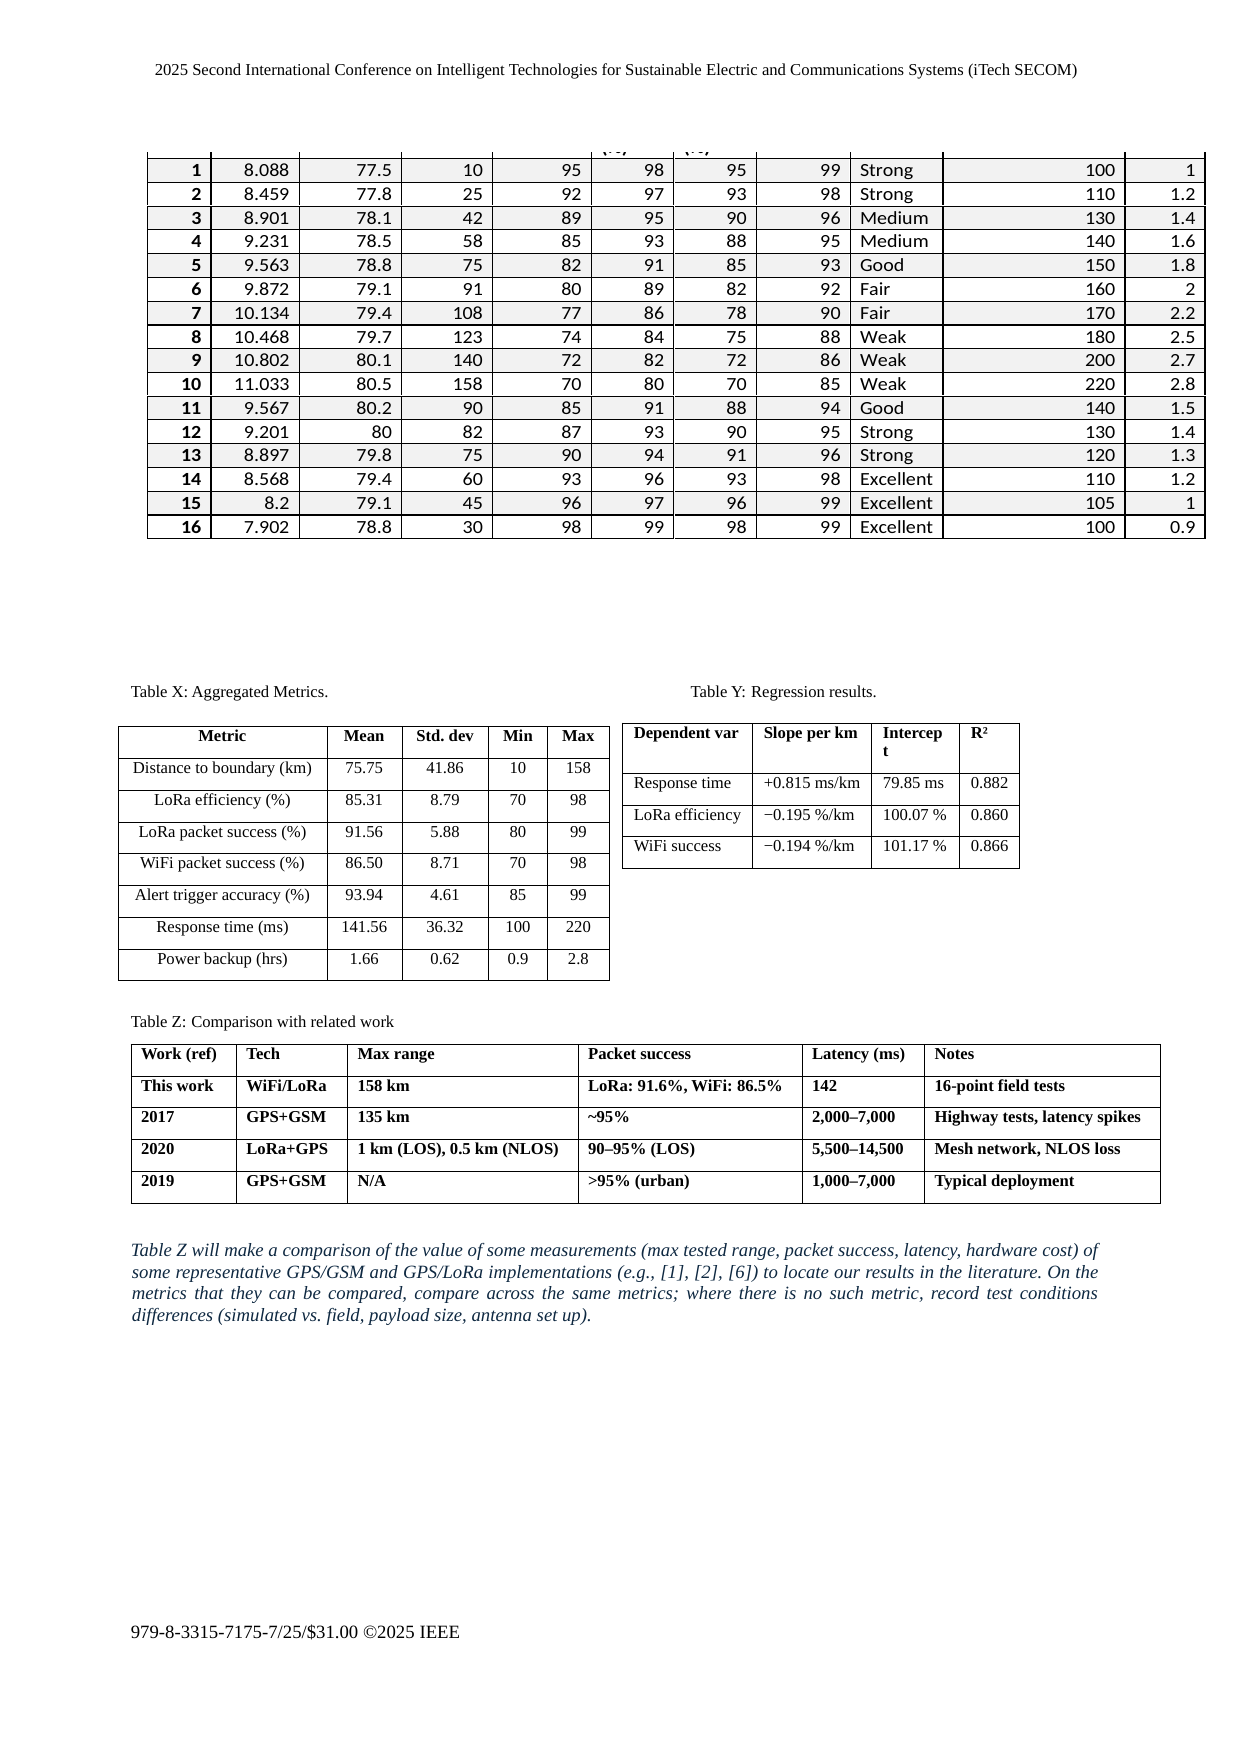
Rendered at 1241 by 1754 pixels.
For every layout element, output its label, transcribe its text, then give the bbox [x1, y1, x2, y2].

table_header Max range [348, 1045, 578, 1076]
table_cell 85.31 [328, 791, 402, 822]
table_header Work (ref) [132, 1045, 236, 1076]
table_cell 0.860 [960, 806, 1019, 836]
table_header Latency (ms) [803, 1045, 924, 1076]
table_cell 70 [489, 854, 547, 885]
table_cell 98 [548, 791, 609, 822]
table_cell 86.50 [328, 854, 402, 885]
table_cell 8.79 [403, 791, 488, 822]
table_cell 2017 [132, 1108, 236, 1139]
table_cell 2019 [132, 1172, 236, 1203]
table_cell Highway tests, latency spikes [925, 1108, 1160, 1139]
table_cell 1.66 [328, 950, 402, 980]
table_header Intercept [872, 724, 959, 773]
table_cell 135 km [348, 1108, 578, 1139]
table_cell 98 [548, 854, 609, 885]
table_cell 90–95% (LOS) [579, 1140, 802, 1171]
table_cell 4.61 [403, 886, 488, 917]
table_header Std. dev [403, 727, 488, 758]
text Table Z: Comparison with related work [131, 1013, 1109, 1031]
table_cell Alert trigger accuracy (%) [119, 886, 327, 917]
table_cell LoRa+GPS [237, 1140, 347, 1171]
table_cell GPS+GSM [237, 1172, 347, 1203]
table_cell 70 [489, 791, 547, 822]
table_cell LoRa packet success (%) [119, 823, 327, 853]
table_cell +0.815 ms/km [753, 774, 871, 804]
table_cell Power backup (hrs) [119, 950, 327, 980]
table_header Packet success [579, 1045, 802, 1076]
table_cell 1 km (LOS), 0.5 km (NLOS) [348, 1140, 578, 1171]
table_cell 2020 [132, 1140, 236, 1171]
table_cell 2.8 [548, 950, 609, 980]
table_cell LoRa: 91.6%, WiFi: 86.5% [579, 1077, 802, 1107]
table_header Metric [119, 727, 327, 758]
table_cell WiFi success [623, 837, 752, 868]
table_cell 100.07 % [872, 806, 959, 836]
table_cell N/A [348, 1172, 578, 1203]
table_cell 0.62 [403, 950, 488, 980]
table_header Max [548, 727, 609, 758]
table_header Tech [237, 1045, 347, 1076]
table_cell 99 [548, 886, 609, 917]
table_cell Distance to boundary (km) [119, 759, 327, 790]
table_cell 2,000–7,000 [803, 1108, 924, 1139]
table_cell 5,500–14,500 [803, 1140, 924, 1171]
table_cell 41.86 [403, 759, 488, 790]
table_cell GPS+GSM [237, 1108, 347, 1139]
table_cell 0.866 [960, 837, 1019, 868]
table_cell This work [132, 1077, 236, 1107]
table_cell 8.71 [403, 854, 488, 885]
table_cell −0.195 %/km [753, 806, 871, 836]
table_cell ~95% [579, 1108, 802, 1139]
table_cell Typical deployment [925, 1172, 1160, 1203]
table_header Min [489, 727, 547, 758]
table_cell Response time [623, 774, 752, 804]
table_cell 101.17 % [872, 837, 959, 868]
table_cell 141.56 [328, 918, 402, 949]
table_cell 93.94 [328, 886, 402, 917]
table_cell WiFi/LoRa [237, 1077, 347, 1107]
table_cell 91.56 [328, 823, 402, 853]
table_cell 0.9 [489, 950, 547, 980]
table_header Notes [925, 1045, 1160, 1076]
table_cell 5.88 [403, 823, 488, 853]
table_cell 1,000–7,000 [803, 1172, 924, 1203]
table_cell LoRa efficiency (%) [119, 791, 327, 822]
table_cell WiFi packet success (%) [119, 854, 327, 885]
table_cell 10 [489, 759, 547, 790]
table_cell 80 [489, 823, 547, 853]
table_cell 100 [489, 918, 547, 949]
table_cell 158 km [348, 1077, 578, 1107]
text Table X: Aggregated Metrics. Table Y: Regression results. [131, 683, 1102, 701]
table_cell −0.194 %/km [753, 837, 871, 868]
table_header Slope per km [753, 724, 871, 773]
table_cell Mesh network, NLOS loss [925, 1140, 1160, 1171]
table_cell 16-point field tests [925, 1077, 1160, 1107]
table_cell LoRa efficiency [623, 806, 752, 836]
table_cell 220 [548, 918, 609, 949]
table_header Dependent var [623, 724, 752, 773]
table_cell 99 [548, 823, 609, 853]
table_cell 75.75 [328, 759, 402, 790]
table_cell 0.882 [960, 774, 1019, 804]
table_cell 142 [803, 1077, 924, 1107]
table_header Mean [328, 727, 402, 758]
table_cell 85 [489, 886, 547, 917]
table_cell Response time (ms) [119, 918, 327, 949]
table_header R² [960, 724, 1019, 773]
text Table Z will make a comparison of the value of some measurements (max tested range, packet success, latency, hardware cost) of some representative GPS/GSM and GPS/LoRa implementations (e.g., [1], [2], [6]) to locate our results in the literature. On the metrics that they can be compared, compare across the same metrics; where there is no such metric, record test conditions differences (simulated vs. field, payload size, antenna set up). [131, 1239, 1102, 1325]
table_cell 36.32 [403, 918, 488, 949]
table_cell 158 [548, 759, 609, 790]
table_cell 79.85 ms [872, 774, 959, 804]
table_cell >95% (urban) [579, 1172, 802, 1203]
